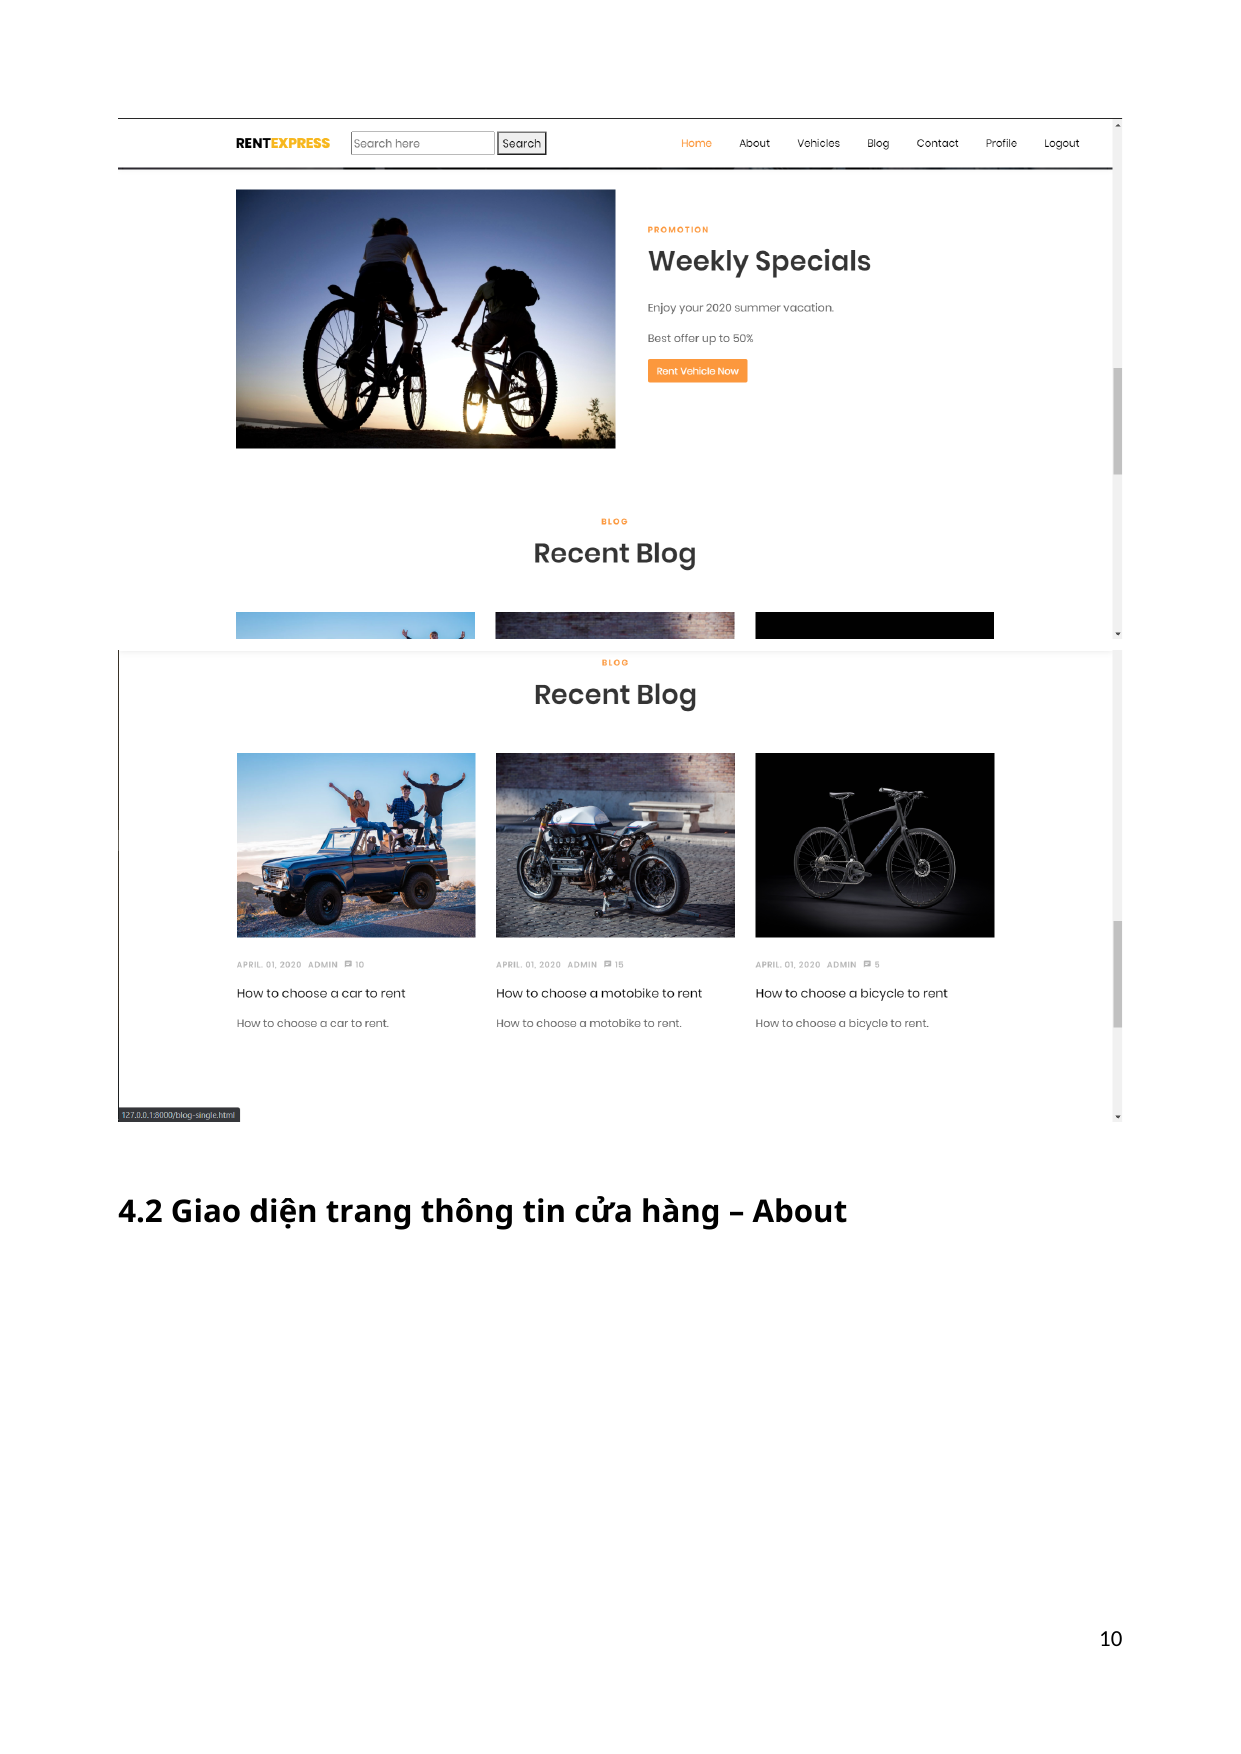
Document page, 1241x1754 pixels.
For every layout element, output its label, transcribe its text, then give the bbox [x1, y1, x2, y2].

picture [118, 650, 1123, 1122]
text 4.2 Giao diện trang thông tin cửa hàng – About [118, 1189, 1122, 1232]
picture [118, 118, 1123, 639]
